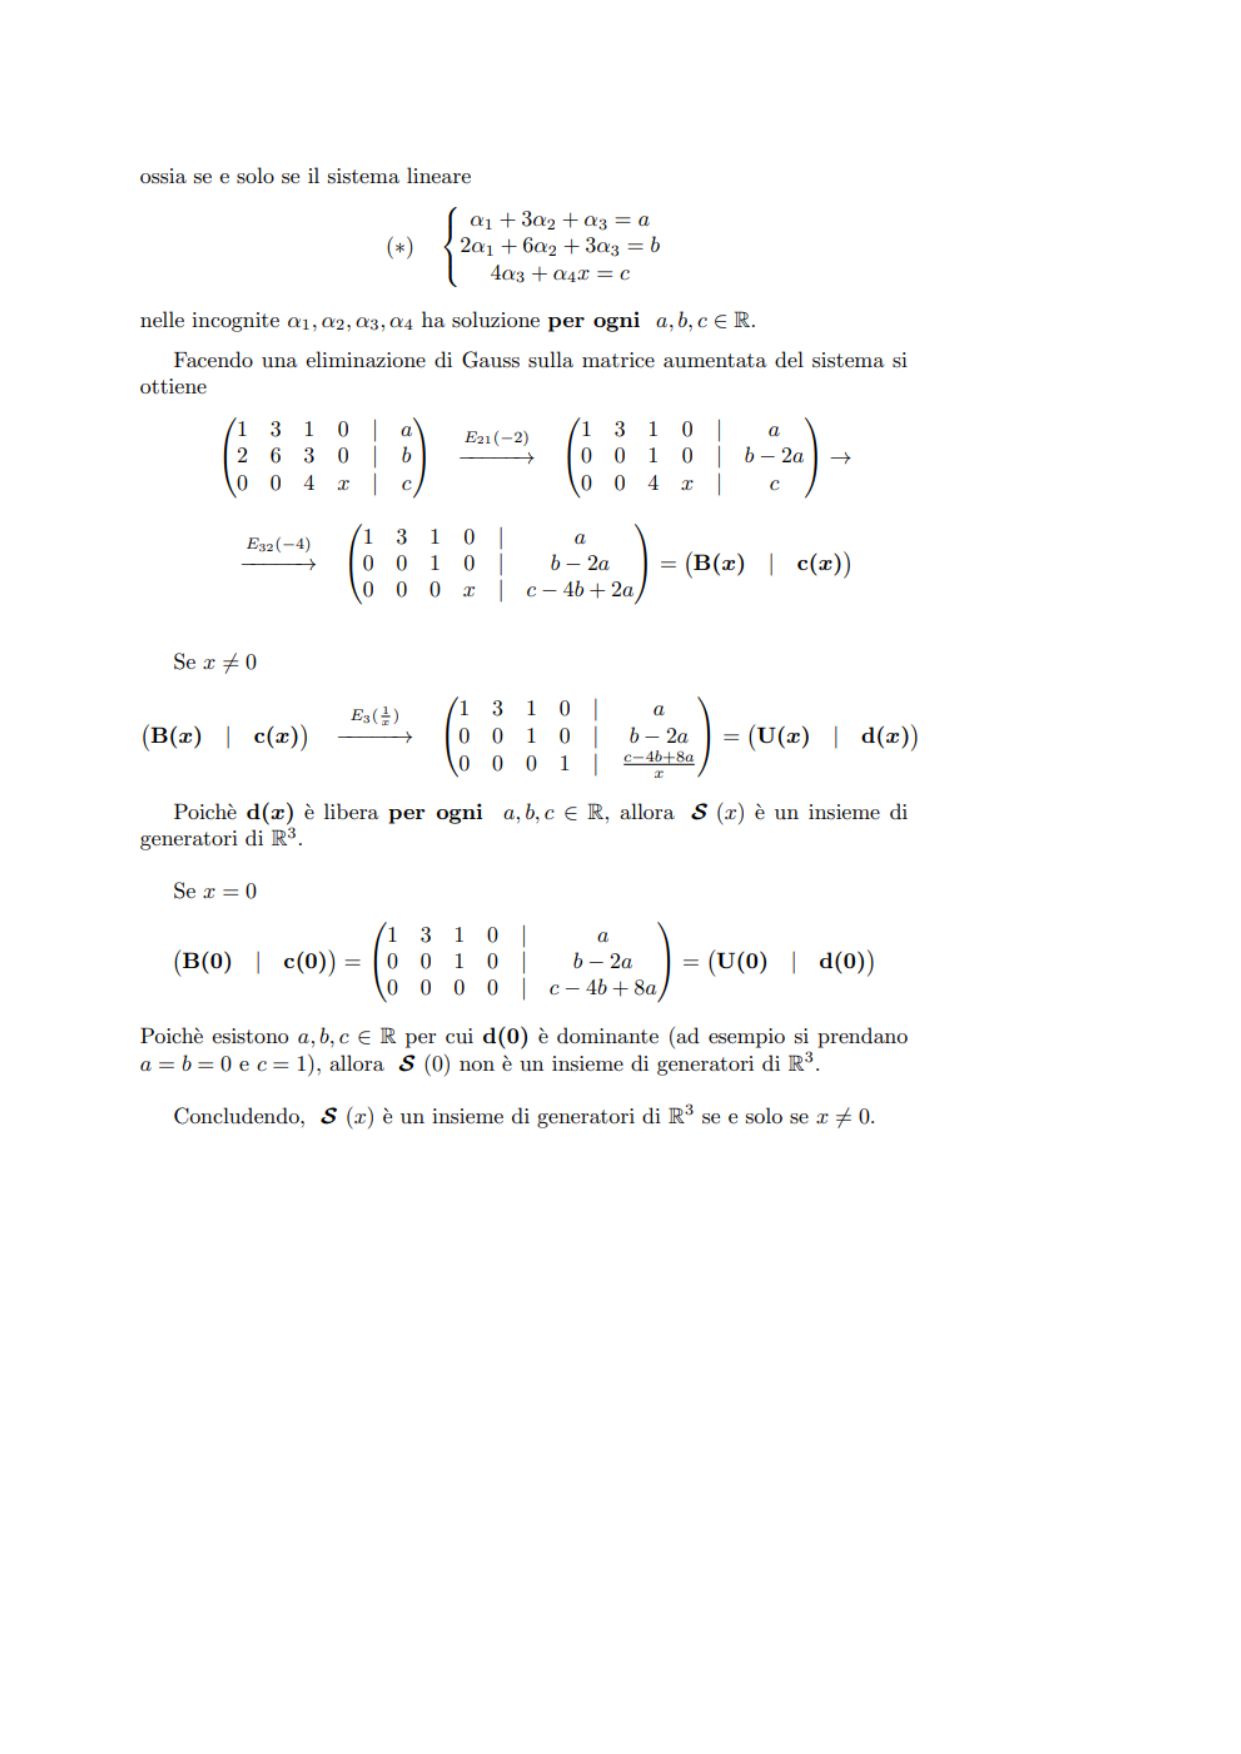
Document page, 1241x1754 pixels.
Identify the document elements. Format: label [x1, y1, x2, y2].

picture [118, 147, 964, 1136]
